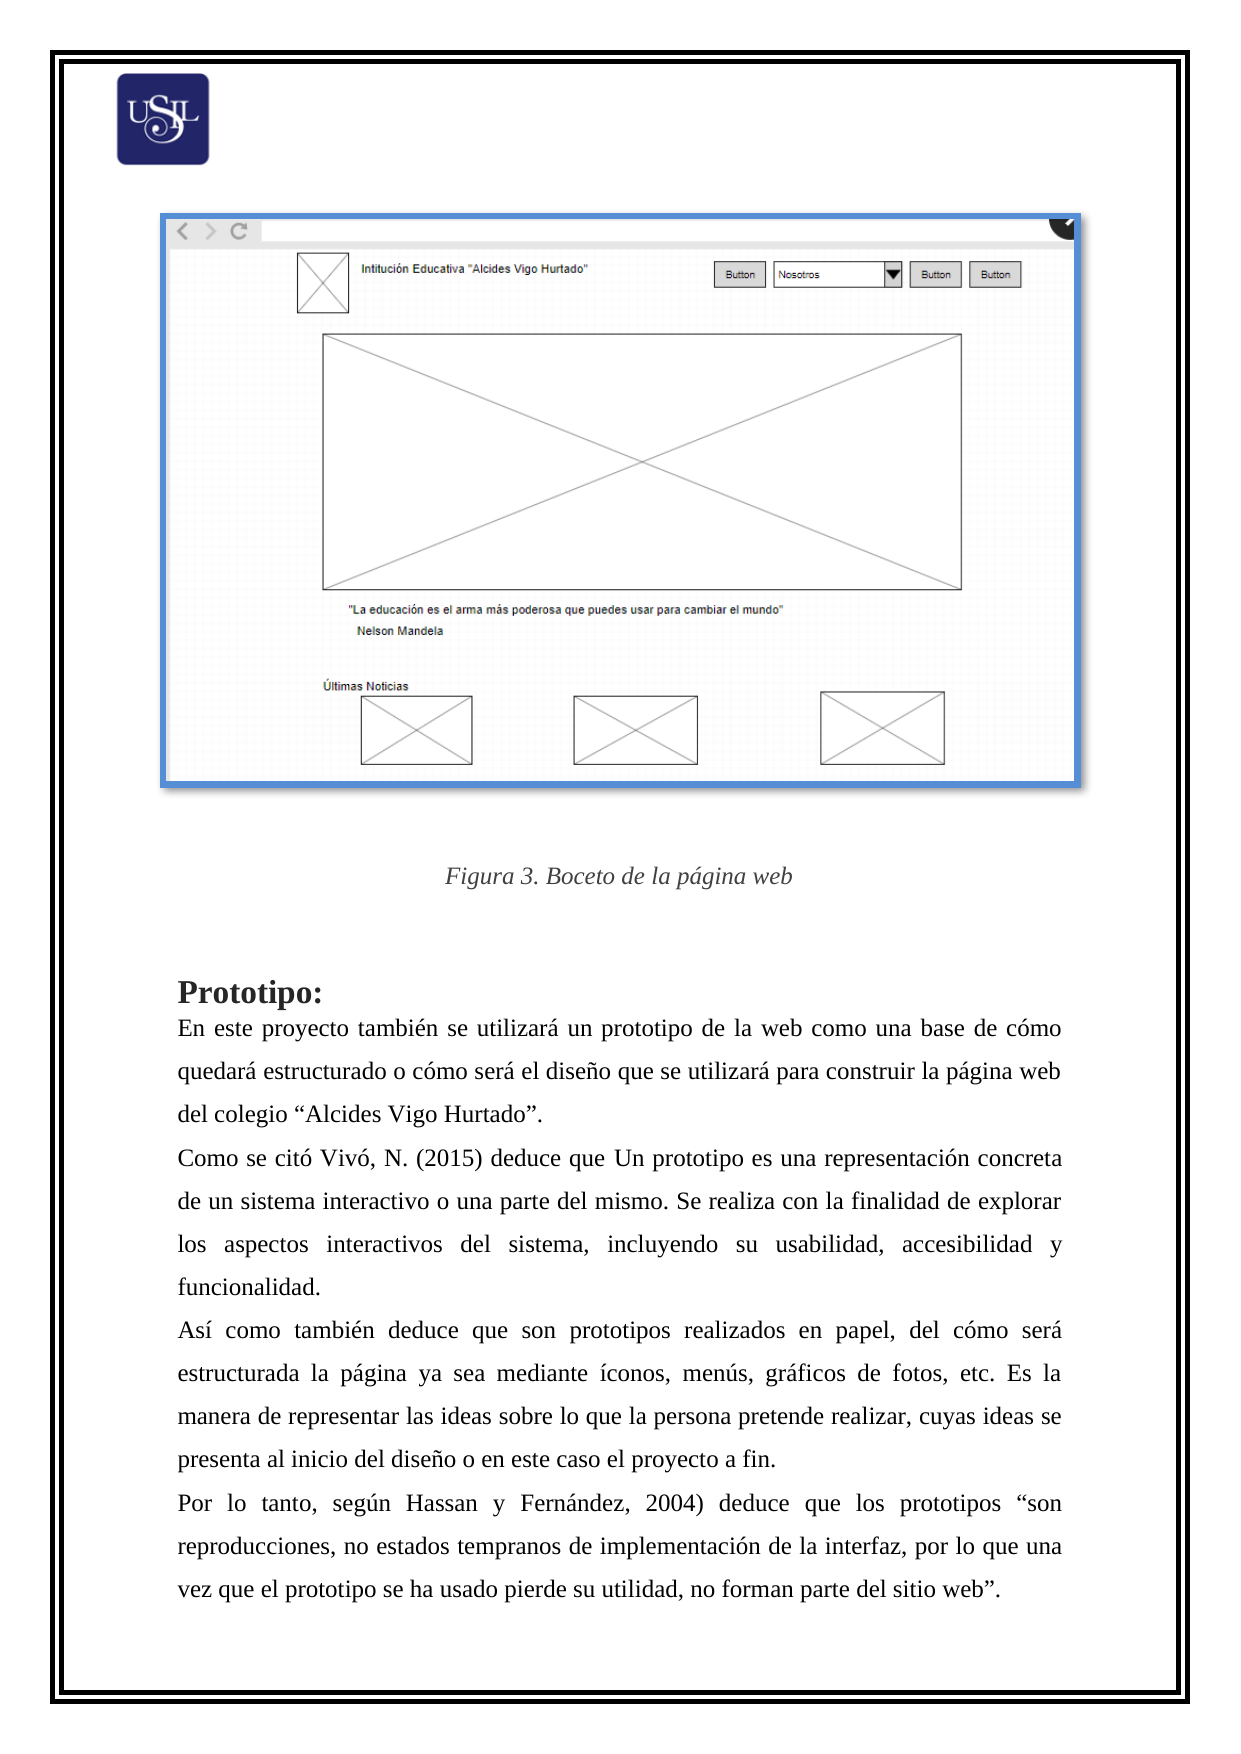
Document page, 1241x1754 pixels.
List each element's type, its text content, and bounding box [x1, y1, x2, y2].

text Por lo tanto, según Hassan y Fernández, 2004) deduce que los prototipos “son reproducciones, no estados tempranos de implementación de la interfaz, por lo que una vez que el prototipo se ha usado pierde su utilidad, no forman parte del sitio web”. [177, 1488, 1063, 1603]
text Así como también deduce que son prototipos realizados en papel, del cómo será estructurada la página ya sea mediante íconos, menús, gráficos de fotos, etc. Es la manera de representar las ideas sobre lo que la persona pretende realizar, cuyas ideas se presenta al inicio del diseño o en este caso el proyecto a fin. [177, 1315, 1063, 1473]
picture [103, 73, 226, 170]
text Como se citó Vivó, N. (2015) deduce que Un prototipo es una representación concreta de un sistema interactivo o una parte del mismo. Se realiza con la finalidad de explorar los aspectos interactivos del sistema, incluyendo su usabilidad, accesibilidad y funcionalidad. [177, 1143, 1063, 1301]
text En este proyecto también se utilizará un prototipo de la web como una base de cómo quedará estructurado o cómo será el diseño que se utilizará para construir la página web del colegio “Alcides Vigo Hurtado”. [177, 1013, 1063, 1128]
picture [166, 219, 1074, 781]
subtitle Prototipo: [177, 972, 1063, 1010]
text Figura 3. Boceto de la página web [177, 861, 1063, 889]
